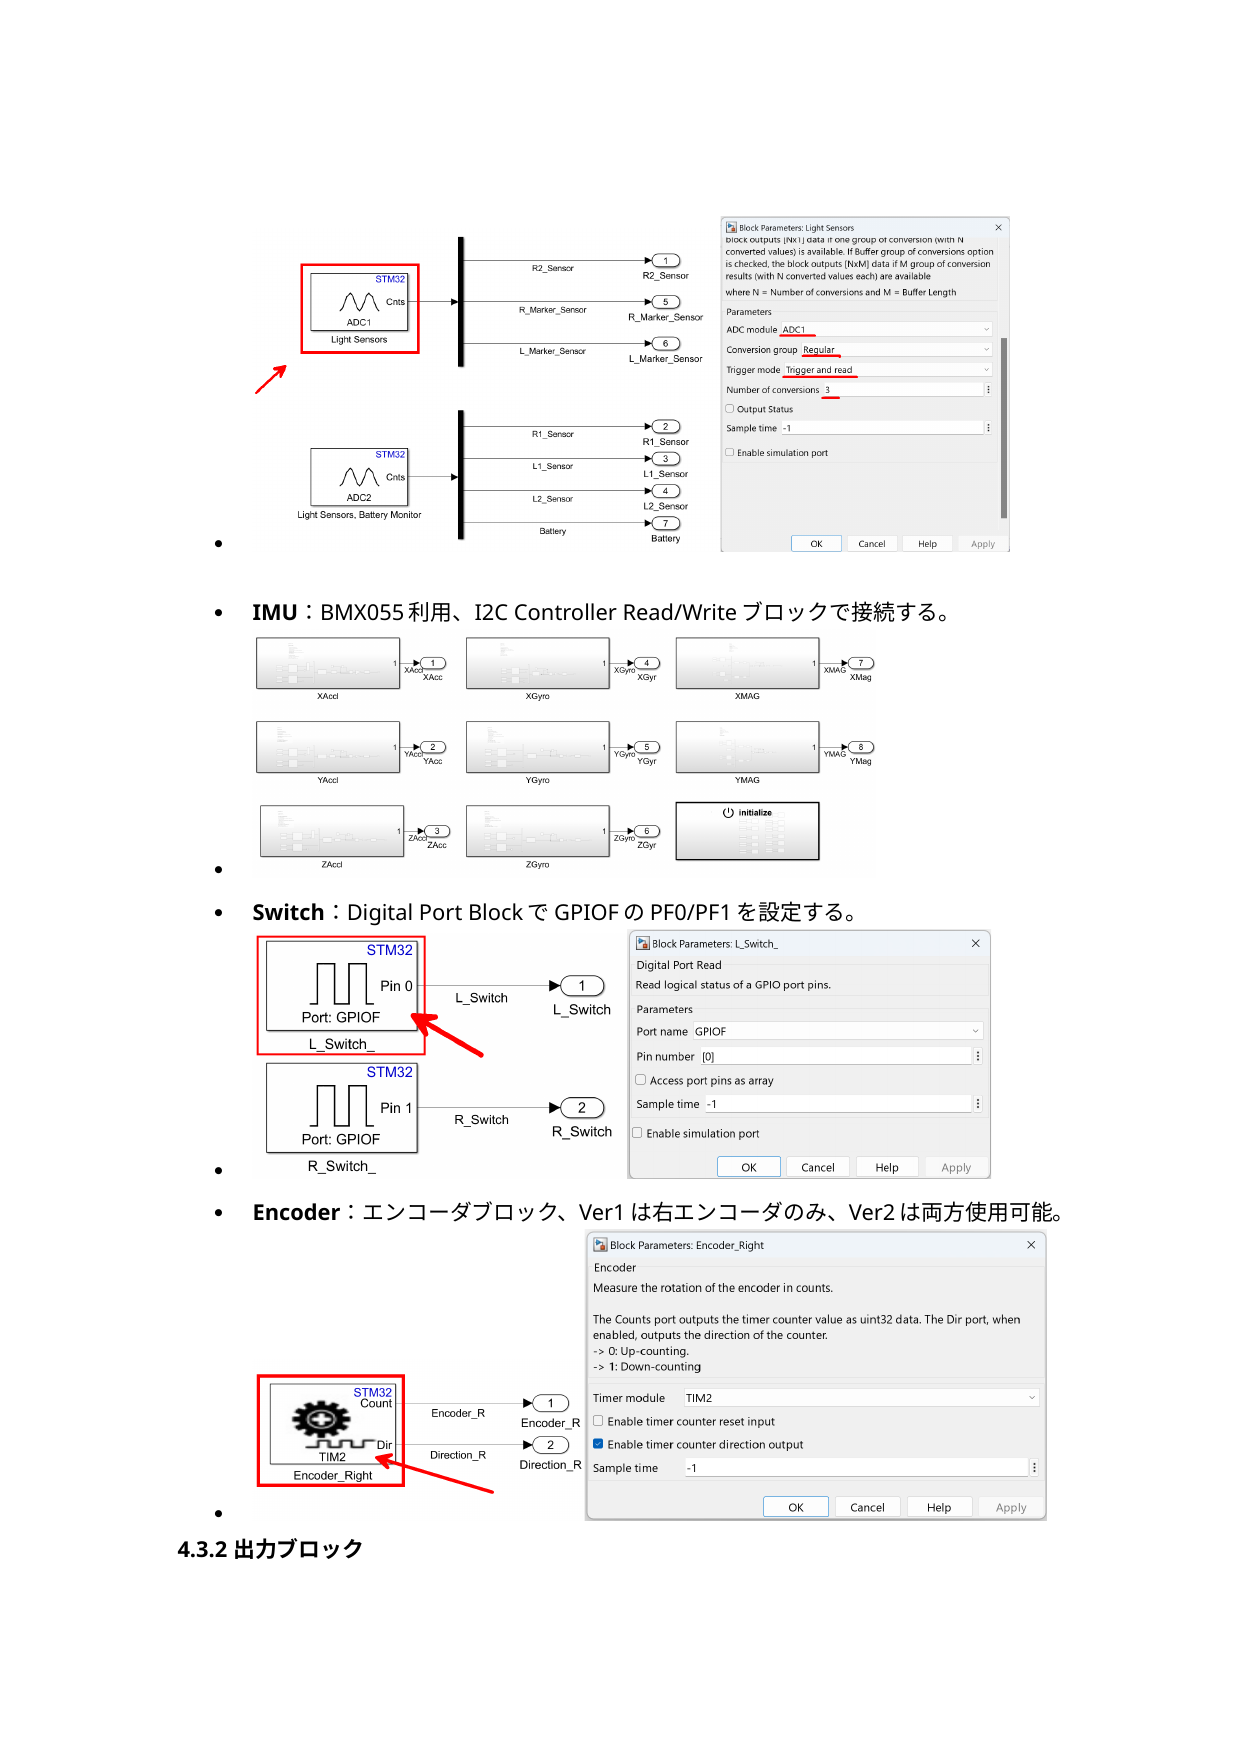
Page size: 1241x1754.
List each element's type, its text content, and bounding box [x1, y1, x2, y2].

list Encoder：エンコーダブロック、Ver1は右エンコーダのみ、Ver2は両方使用可能。 [215, 1192, 1063, 1229]
picture [252, 216, 1010, 552]
text 4.3.2 出力ブロック [177, 1529, 1063, 1567]
list Switch：Digital Port BlockでGPIOFのPF0/PF1を設定する。 [215, 892, 1063, 929]
picture [252, 1229, 1047, 1521]
picture [252, 929, 992, 1179]
picture [252, 629, 877, 878]
list IMU：BMX055利用、I2C Controller Read/Writeブロックで接続する。 [215, 592, 1063, 629]
